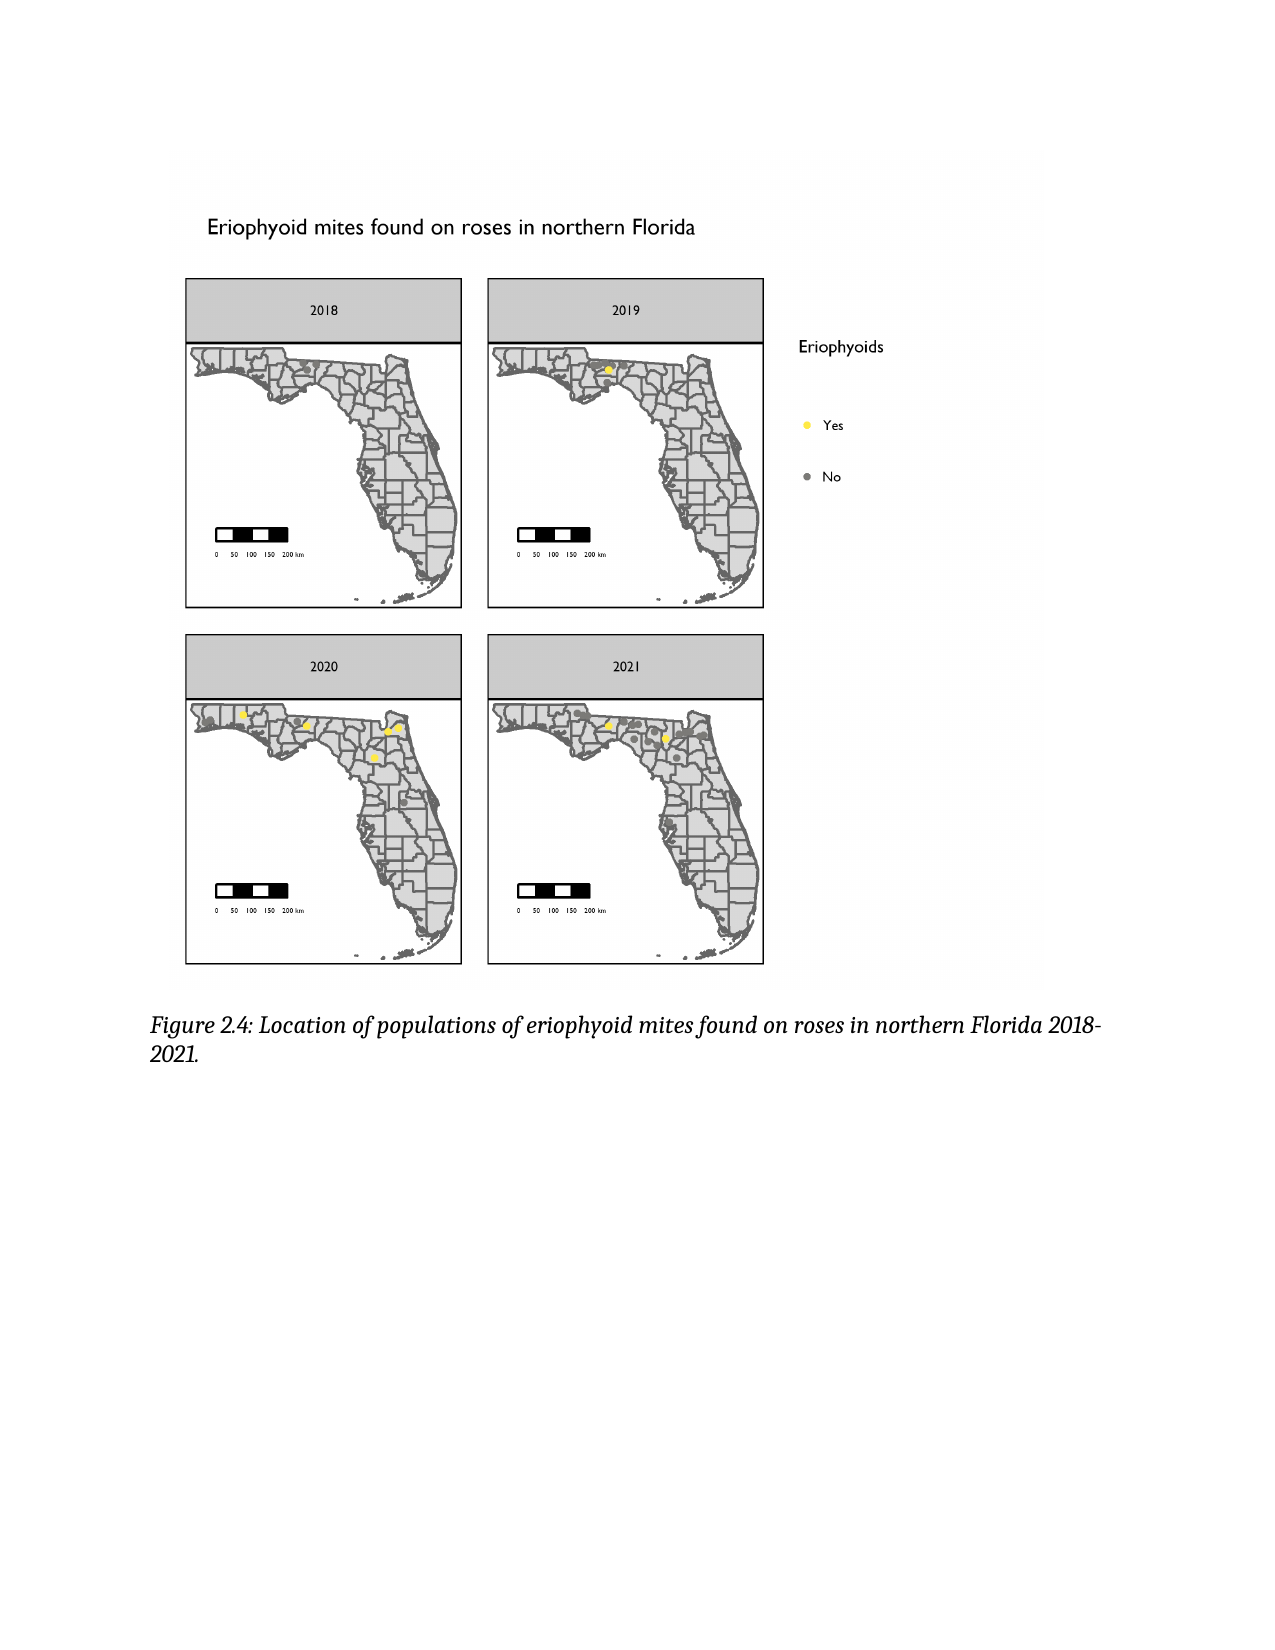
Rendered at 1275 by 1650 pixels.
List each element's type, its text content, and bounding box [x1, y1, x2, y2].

picture [168, 150, 1044, 990]
text Figure 2.4: Location of populations of eriophyoid mites found on roses in northern Florida 2018-2021. [150, 1011, 1125, 1068]
